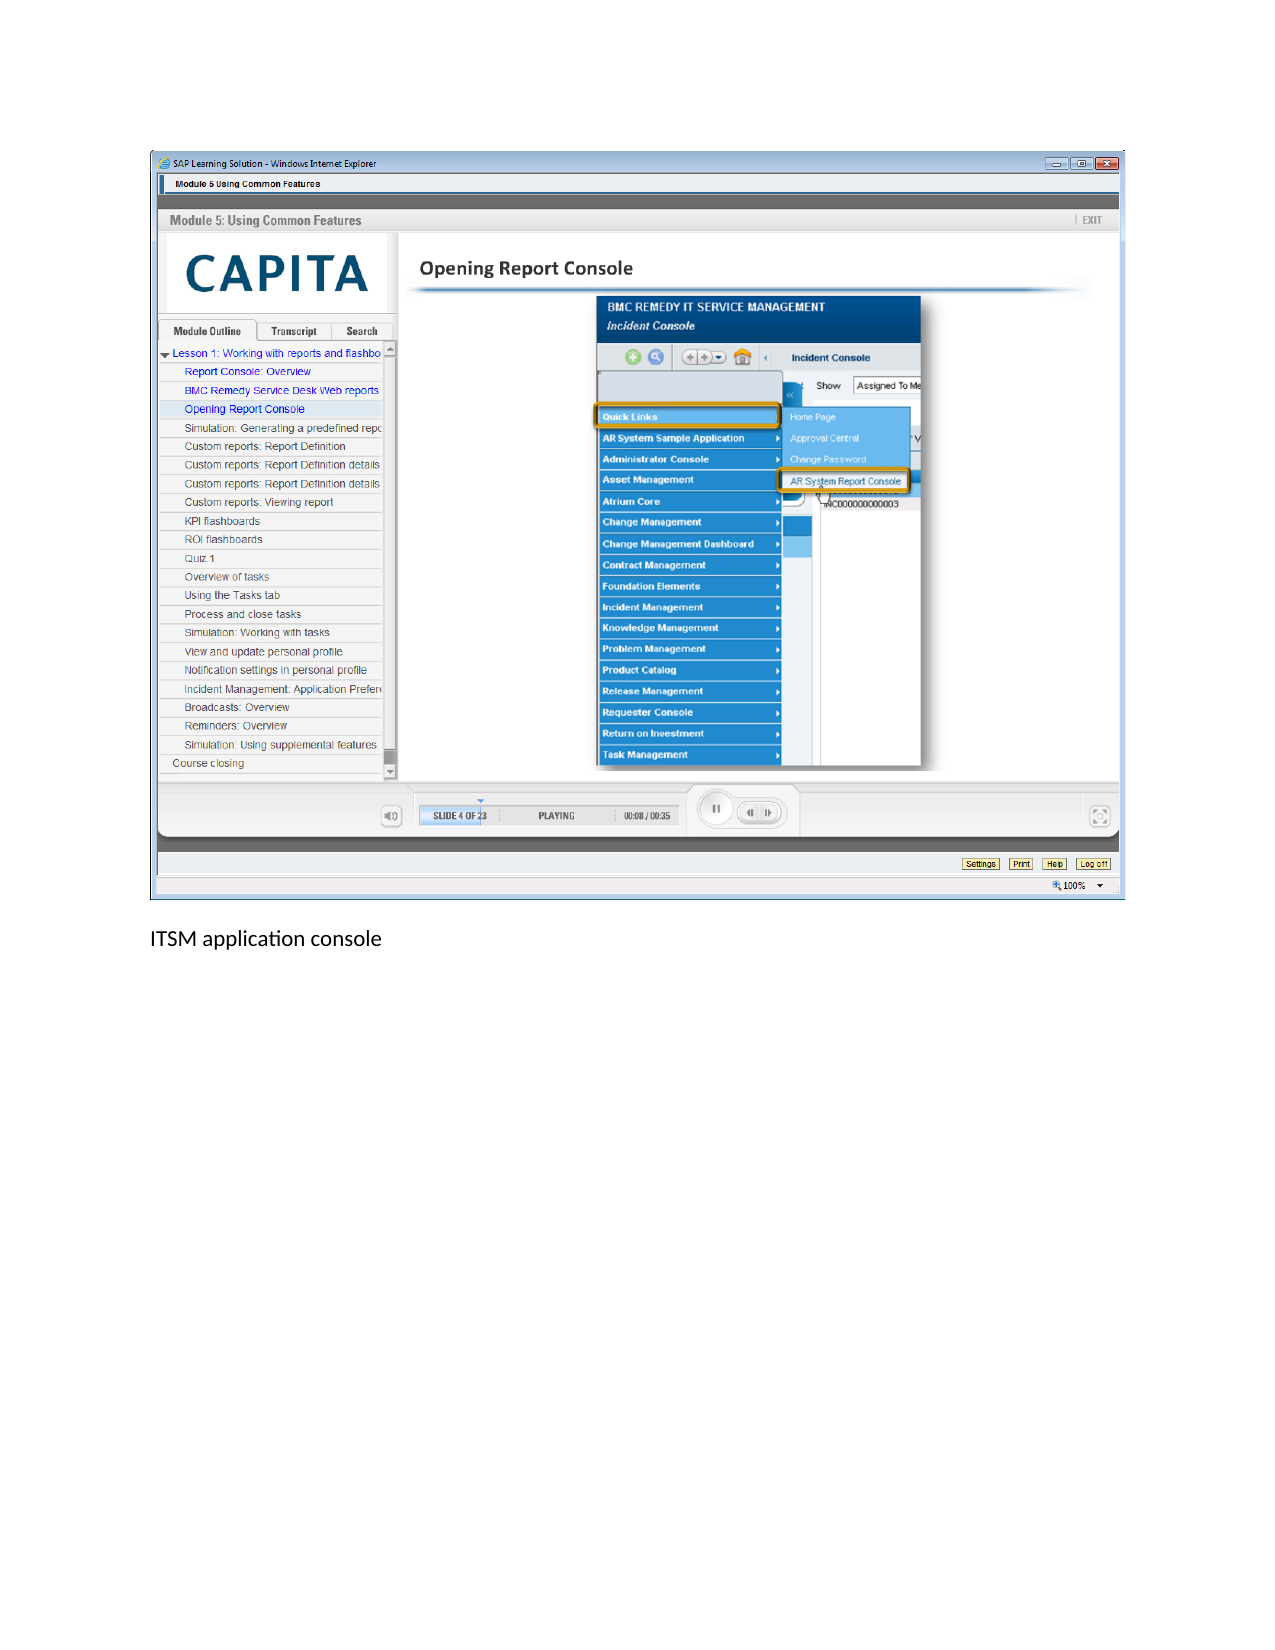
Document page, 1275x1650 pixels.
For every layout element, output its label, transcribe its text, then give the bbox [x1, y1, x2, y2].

picture [150, 150, 1125, 900]
text ITSM application console [150, 924, 1125, 953]
